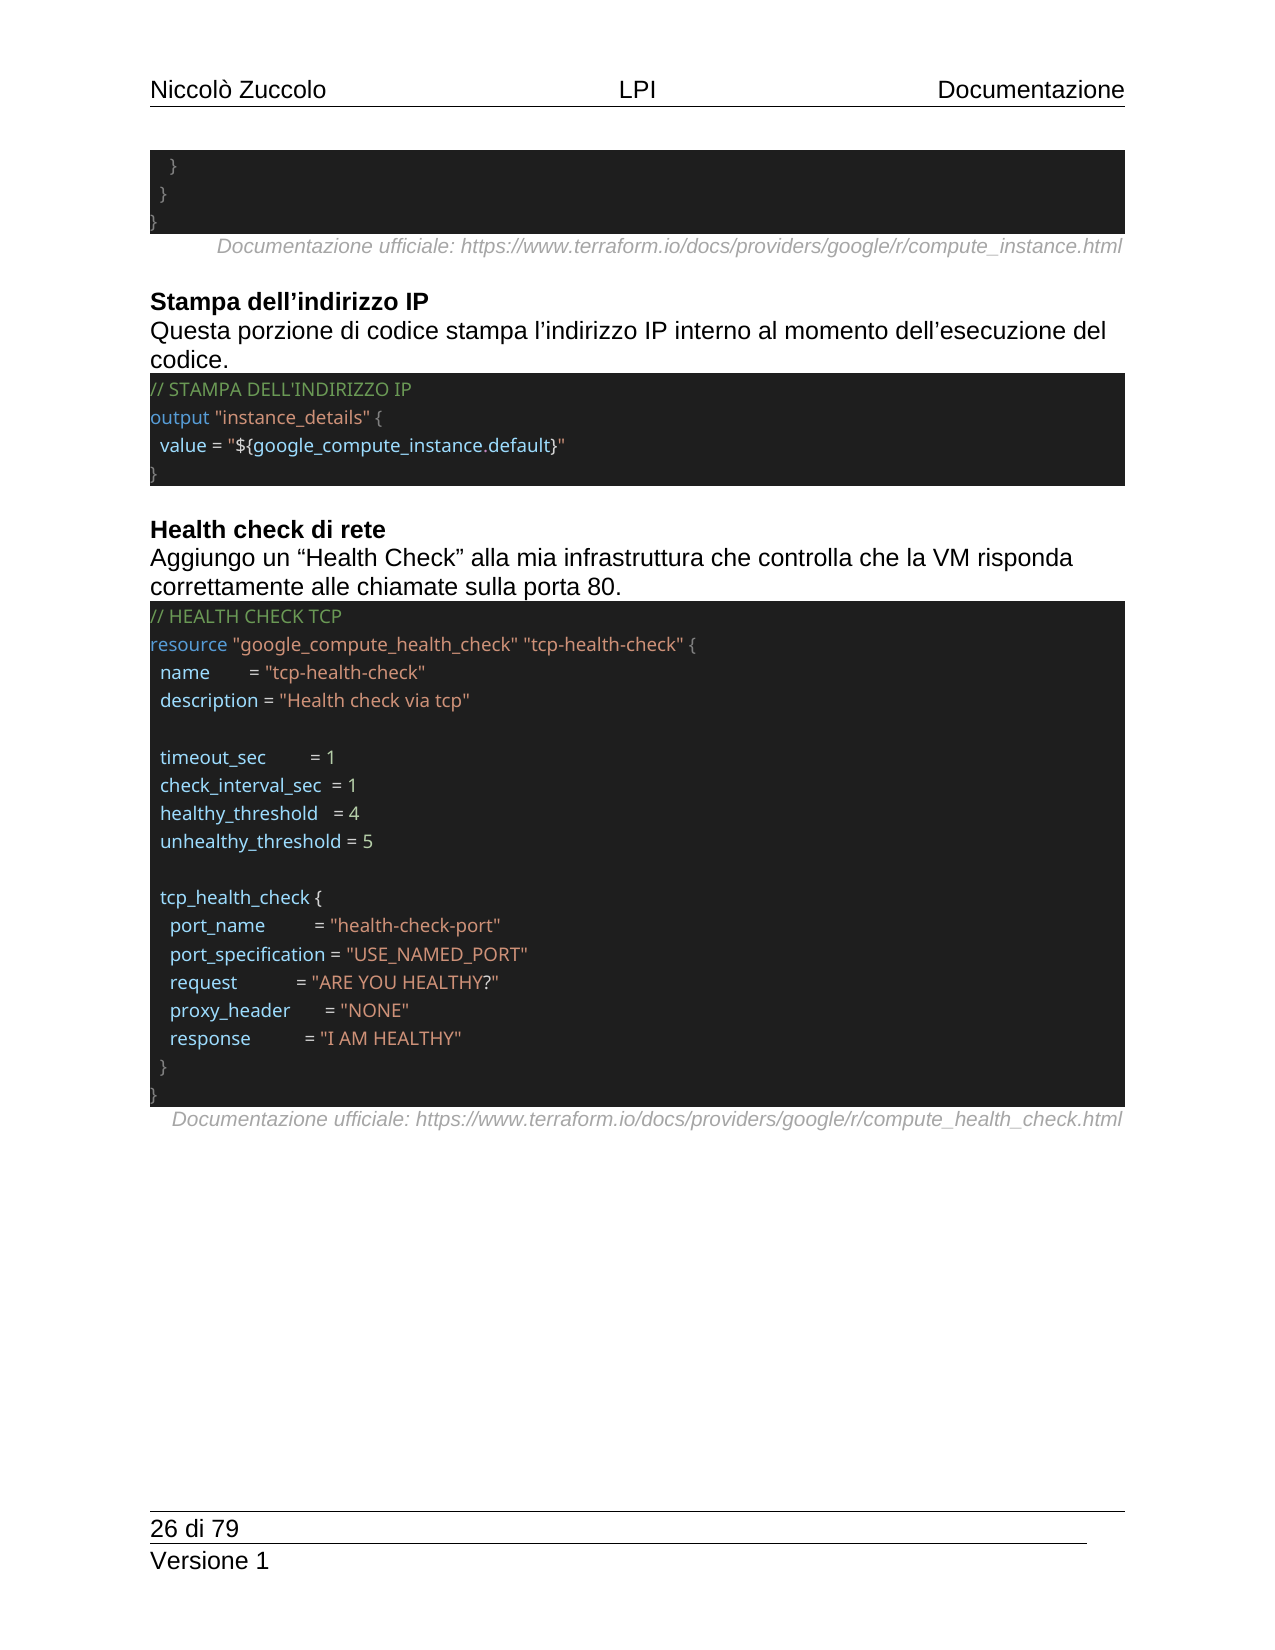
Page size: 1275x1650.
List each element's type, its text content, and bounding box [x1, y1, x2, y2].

text request = "ARE YOU HEALTHY?" [150, 966, 1125, 994]
text port_name = "health-check-port" [150, 910, 1125, 938]
text } [150, 1051, 1125, 1079]
text proxy_header = "NONE" [150, 994, 1125, 1023]
text Stampa dell’indirizzo IP [150, 287, 1125, 316]
text } [150, 178, 1125, 206]
text Documentazione ufficiale: https://www.terraform.io/docs/providers/google/r/compute_health_check.html [150, 1107, 1125, 1131]
text Documentazione ufficiale: https://www.terraform.io/docs/providers/google/r/compute_instance.html [150, 234, 1125, 258]
text output "instance_details" { [150, 401, 1125, 429]
text } [150, 206, 1125, 234]
text resource "google_compute_health_check" "tcp-health-check" { [150, 629, 1125, 657]
text // STAMPA DELL'INDIRIZZO IP [150, 373, 1125, 401]
text } [150, 150, 1125, 178]
text response = "I AM HEALTHY" [150, 1023, 1125, 1051]
text // HEALTH CHECK TCP [150, 601, 1125, 629]
text Questa porzione di codice stampa l’indirizzo IP interno al momento dell’esecuzione del codice. [150, 316, 1125, 373]
text Aggiungo un “Health Check” alla mia infrastruttura che controlla che la VM risponda correttamente alle chiamate sulla porta 80. [150, 543, 1125, 601]
text } [150, 458, 1125, 486]
text } [150, 1079, 1125, 1107]
text unhealthy_threshold = 5 [150, 826, 1125, 854]
text Health check di rete [150, 514, 1125, 543]
text tcp_health_check { [150, 882, 1125, 910]
text name = "tcp-health-check" [150, 657, 1125, 685]
text port_specification = "USE_NAMED_PORT" [150, 938, 1125, 966]
text healthy_threshold = 4 [150, 798, 1125, 826]
text check_interval_sec = 1 [150, 769, 1125, 798]
text description = "Health check via tcp" [150, 685, 1125, 713]
text timeout_sec = 1 [150, 741, 1125, 769]
text value = "${google_compute_instance.default}" [150, 429, 1125, 458]
